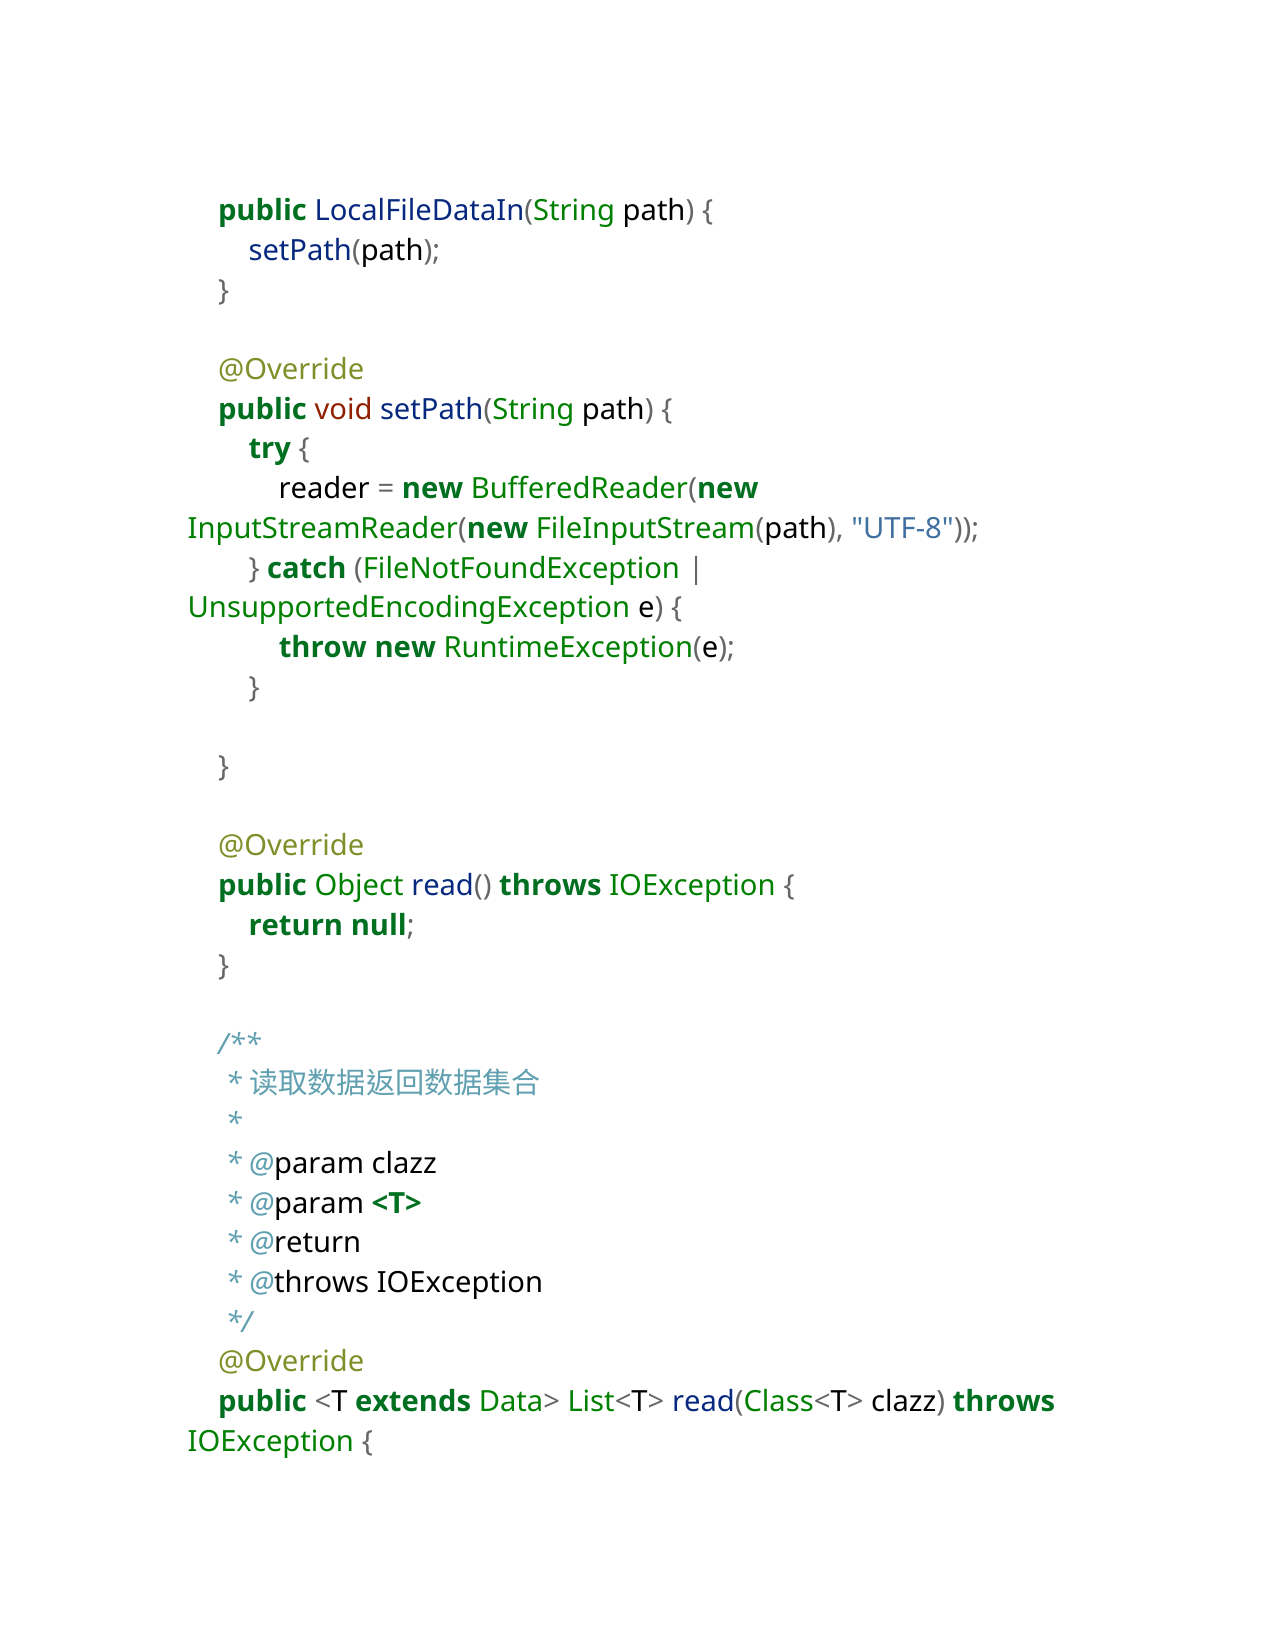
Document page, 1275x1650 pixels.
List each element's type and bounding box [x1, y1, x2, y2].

text [187, 150, 1087, 1499]
